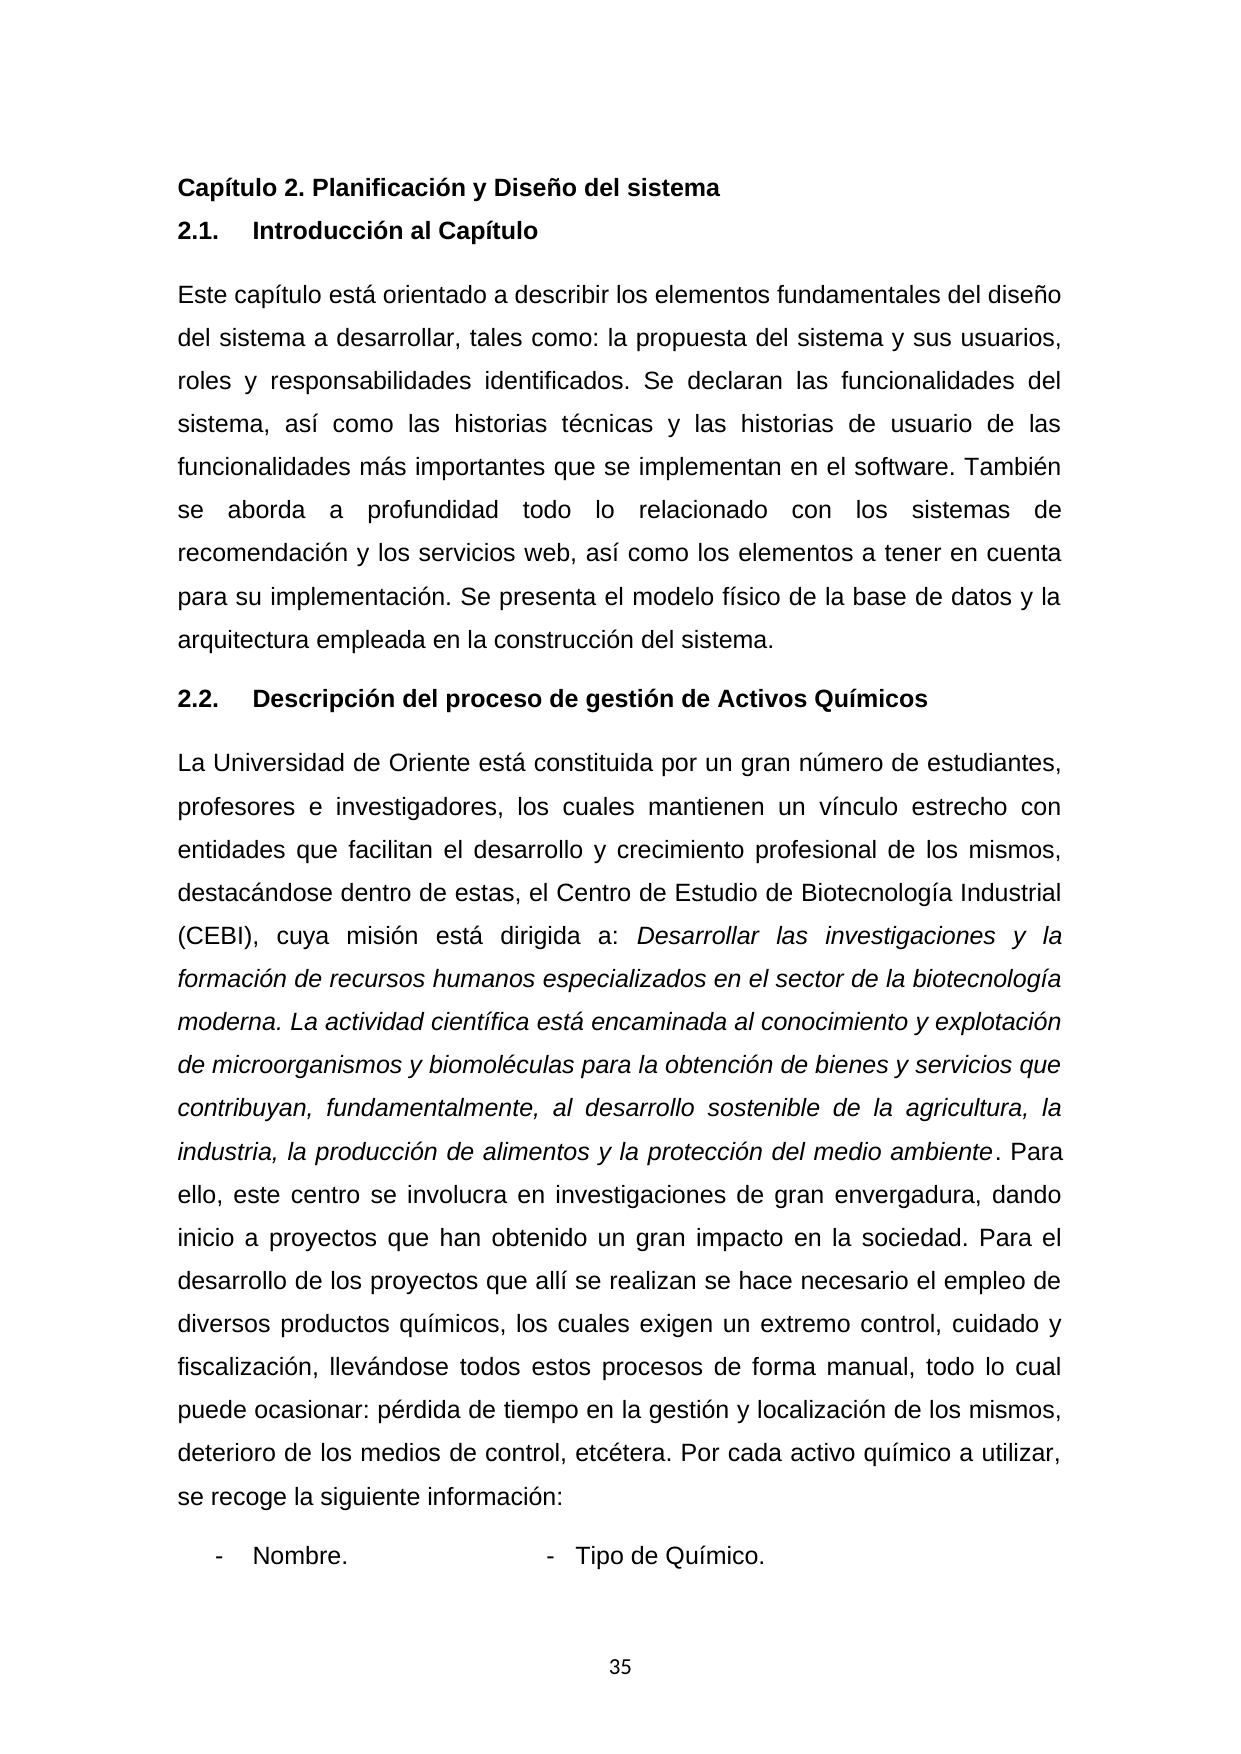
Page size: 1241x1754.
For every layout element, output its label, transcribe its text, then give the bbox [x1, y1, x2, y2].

text La Universidad de Oriente está constituida por un gran número de estudiantes, profesores e investigadores, los cuales mantienen un vínculo estrecho con entidades que facilitan el desarrollo y crecimiento profesional de los mismos, destacándose dentro de estas, el Centro de Estudio de Biotecnología Industrial (CEBI), cuya misión está dirigida a: Desarrollar las investigaciones y la formación de recursos humanos especializados en el sector de la biotecnología moderna. La actividad científica está encaminada al conocimiento y explotación de microorganismos y biomoléculas para la obtención de bienes y servicios que contribuyan, fundamentalmente, al desarrollo sostenible de la agricultura, la industria, la producción de alimentos y la protección del medio ambiente. Para ello, este centro se involucra en investigaciones de gran envergadura, dando inicio a proyectos que han obtenido un gran impacto en la sociedad. Para el desarrollo de los proyectos que allí se realizan se hace necesario el empleo de diversos productos químicos, los cuales exigen un extremo control, cuidado y fiscalización, llevándose todos estos procesos de forma manual, todo lo cual puede ocasionar: pérdida de tiempo en la gestión y localización de los mismos, deterioro de los medios de control, etcétera. Por cada activo químico a utilizar, se recoge la siguiente información: [177, 748, 1063, 1510]
list Descripción del proceso de gestión de Activos Químicos [177, 684, 1063, 713]
subtitle Capítulo 2. Planificación y Diseño del sistema [177, 173, 1063, 201]
list Nombre. - Tipo de Químico. [215, 1541, 1063, 1570]
text Este capítulo está orientado a describir los elementos fundamentales del diseño del sistema a desarrollar, tales como: la propuesta del sistema y sus usuarios, roles y responsabilidades identificados. Se declaran las funcionalidades del sistema, así como las historias técnicas y las historias de usuario de las funcionalidades más importantes que se implementan en el software. También se aborda a profundidad todo lo relacionado con los sistemas de recomendación y los servicios web, así como los elementos a tener en cuenta para su implementación. Se presenta el modelo físico de la base de datos y la arquitectura empleada en la construcción del sistema. [177, 280, 1063, 653]
list Introducción al Capítulo [177, 216, 1063, 244]
